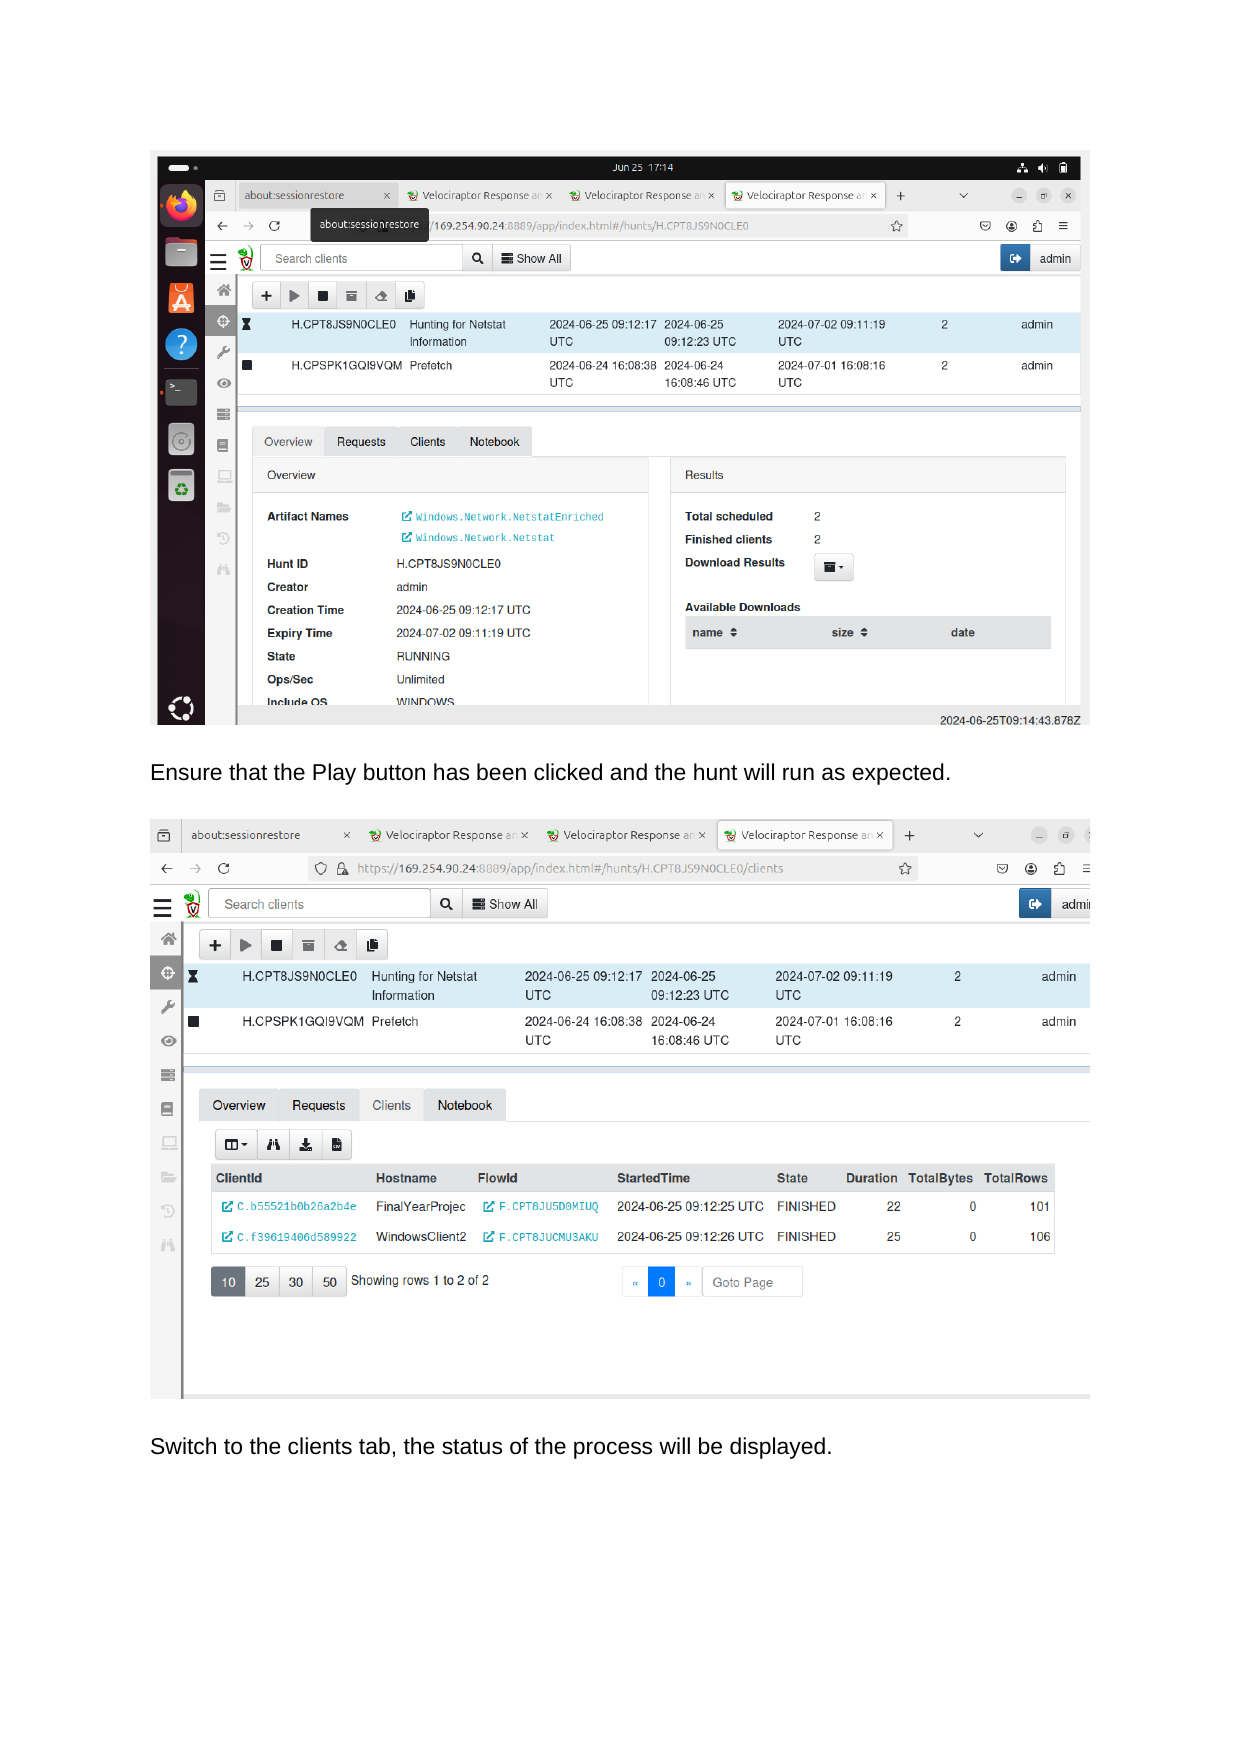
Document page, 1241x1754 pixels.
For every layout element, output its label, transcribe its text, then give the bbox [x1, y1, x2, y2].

picture [150, 150, 1091, 725]
text Ensure that the Play button has been clicked and the hunt will run as expected. [150, 759, 1090, 785]
text Switch to the clients tab, the status of the process will be displayed. [150, 1433, 1090, 1459]
picture [150, 819, 1091, 1399]
